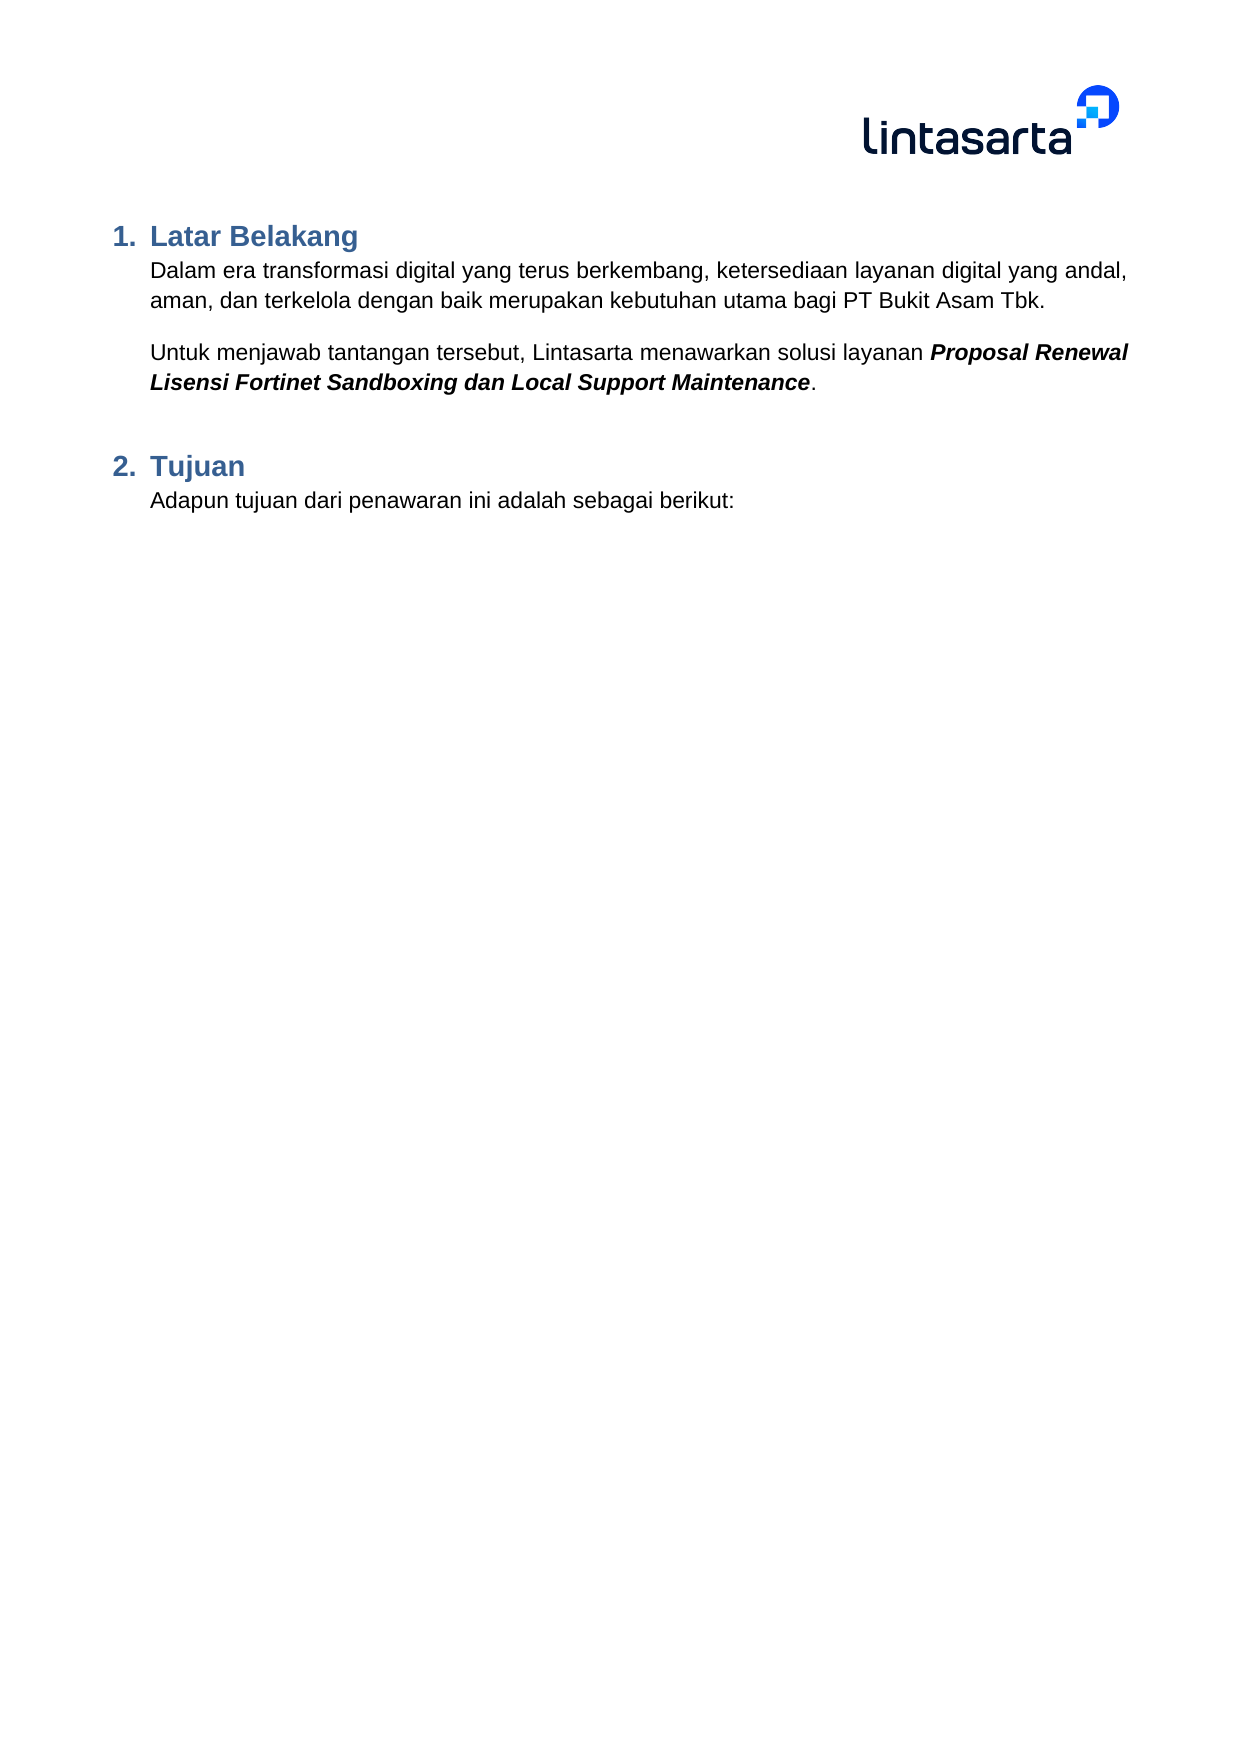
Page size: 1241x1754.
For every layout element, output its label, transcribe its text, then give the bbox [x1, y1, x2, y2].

picture [856, 75, 1129, 169]
subtitle Tujuan [112, 449, 1128, 482]
text Dalam era transformasi digital yang terus berkembang, ketersediaan layanan digital yang andal, aman, dan terkelola dengan baik merupakan kebutuhan utama bagi PT Bukit Asam Tbk. [150, 257, 1128, 314]
subtitle Latar Belakang [112, 219, 1128, 252]
text Untuk menjawab tantangan tersebut, Lintasarta menawarkan solusi layanan Proposal Renewal Lisensi Fortinet Sandboxing dan Local Support Maintenance. [150, 338, 1128, 395]
text Adapun tujuan dari penawaran ini adalah sebagai berikut: [150, 487, 1128, 514]
